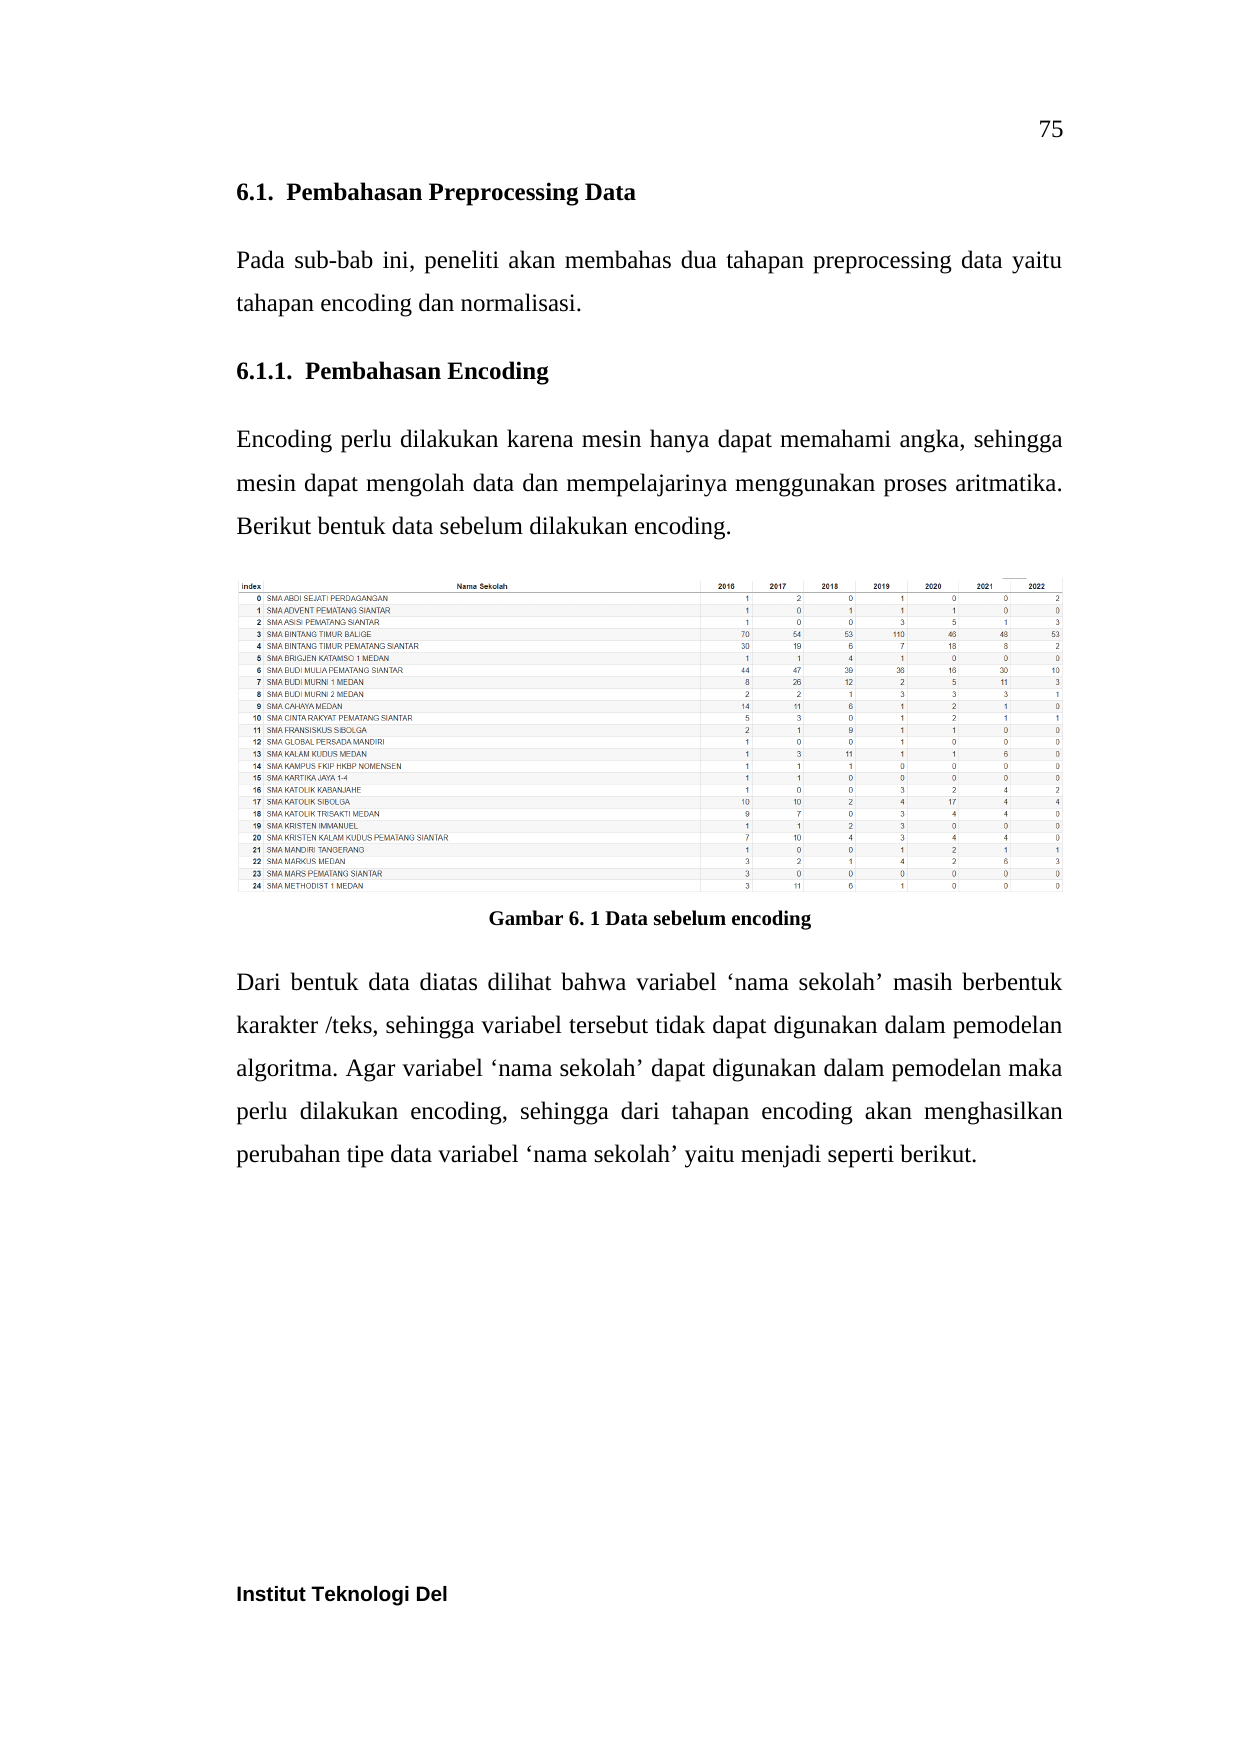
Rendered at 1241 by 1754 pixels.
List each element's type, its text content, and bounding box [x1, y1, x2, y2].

subtitle 6.1. Pembahasan Preprocessing Data [236, 177, 1063, 206]
text Encoding perlu dilakukan karena mesin hanya dapat memahami angka, sehingga mesin dapat mengolah data dan mempelajarinya menggunakan proses aritmatika. Berikut bentuk data sebelum dilakukan encoding. [236, 424, 1063, 539]
subtitle 6.1.1. Pembahasan Encoding [236, 356, 1063, 385]
picture [236, 578, 1063, 892]
text Gambar 6. 1 Data sebelum encoding [236, 906, 1063, 930]
text Pada sub-bab ini, peneliti akan membahas dua tahapan preprocessing data yaitu tahapan encoding dan normalisasi. [236, 245, 1063, 317]
text Dari bentuk data diatas dilihat bahwa variabel ‘nama sekolah’ masih berbentuk karakter /teks, sehingga variabel tersebut tidak dapat digunakan dalam pemodelan algoritma. Agar variabel ‘nama sekolah’ dapat digunakan dalam pemodelan maka perlu dilakukan encoding, sehingga dari tahapan encoding akan menghasilkan perubahan tipe data variabel ‘nama sekolah’ yaitu menjadi seperti berikut. [236, 967, 1063, 1168]
